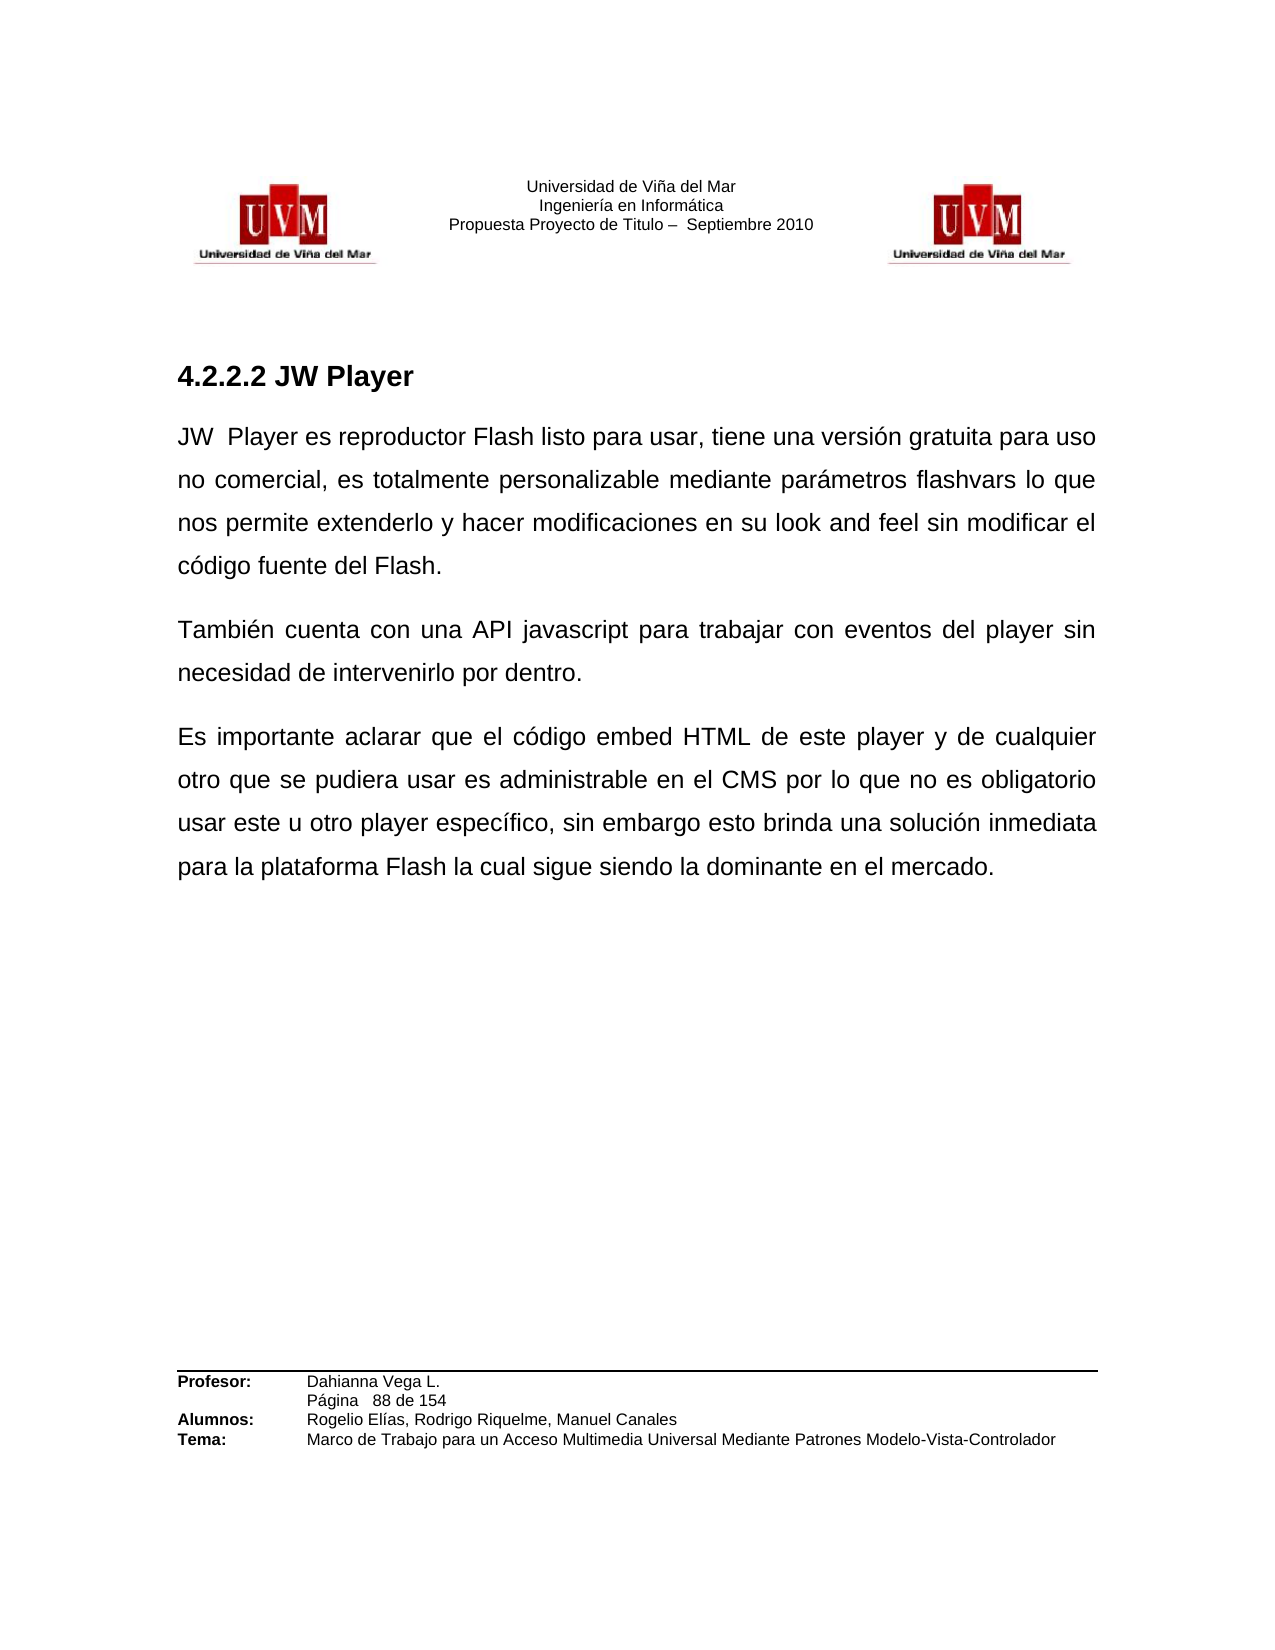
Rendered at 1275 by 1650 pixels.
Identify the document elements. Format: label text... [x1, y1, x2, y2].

subtitle 4.2.2.2 JW Player [177, 359, 1098, 392]
picture [177, 176, 390, 267]
text JW Player es reproductor Flash listo para usar, tiene una versión gratuita para uso no comercial, es totalmente personalizable mediante parámetros flashvars lo que nos permite extenderlo y hacer modificaciones en su look and feel sin modificar el código fuente del Flash. [177, 422, 1098, 580]
text Es importante aclarar que el código embed HTML de este player y de cualquier otro que se pudiera usar es administrable en el CMS por lo que no es obligatorio usar este u otro player específico, sin embargo esto brinda una solución inmediata para la plataforma Flash la cual sigue siendo la dominante en el mercado. [177, 722, 1098, 880]
text También cuenta con una API javascript para trabajar con eventos del player sin necesidad de intervenirlo por dentro. [177, 615, 1098, 687]
picture [871, 176, 1084, 267]
